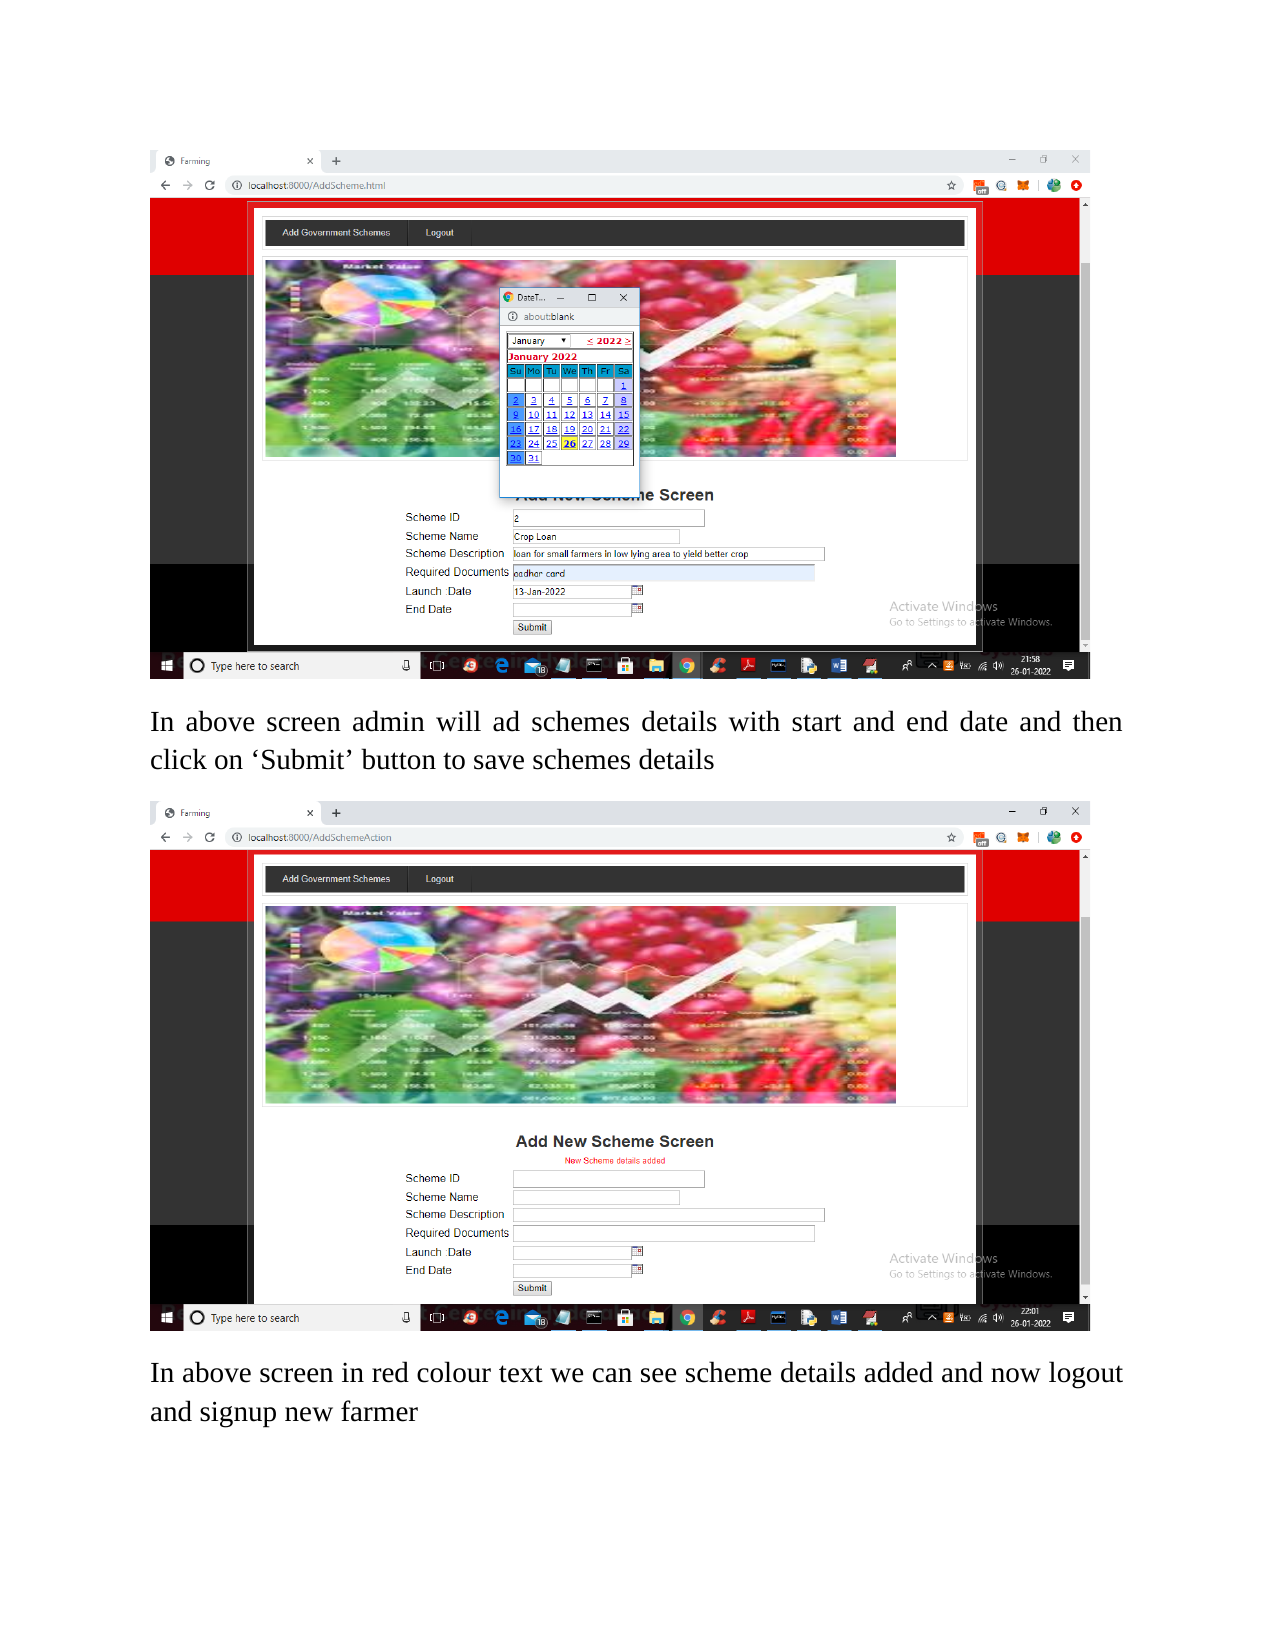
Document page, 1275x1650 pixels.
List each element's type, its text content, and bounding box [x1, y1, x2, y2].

picture [150, 150, 1091, 679]
text In above screen in red colour text we can see scheme details added and now logout and signup new farmer [150, 1355, 1125, 1427]
picture [150, 801, 1091, 1331]
text In above screen admin will ad schemes details with start and end date and then click on ‘Submit’ button to save schemes details [150, 704, 1125, 776]
